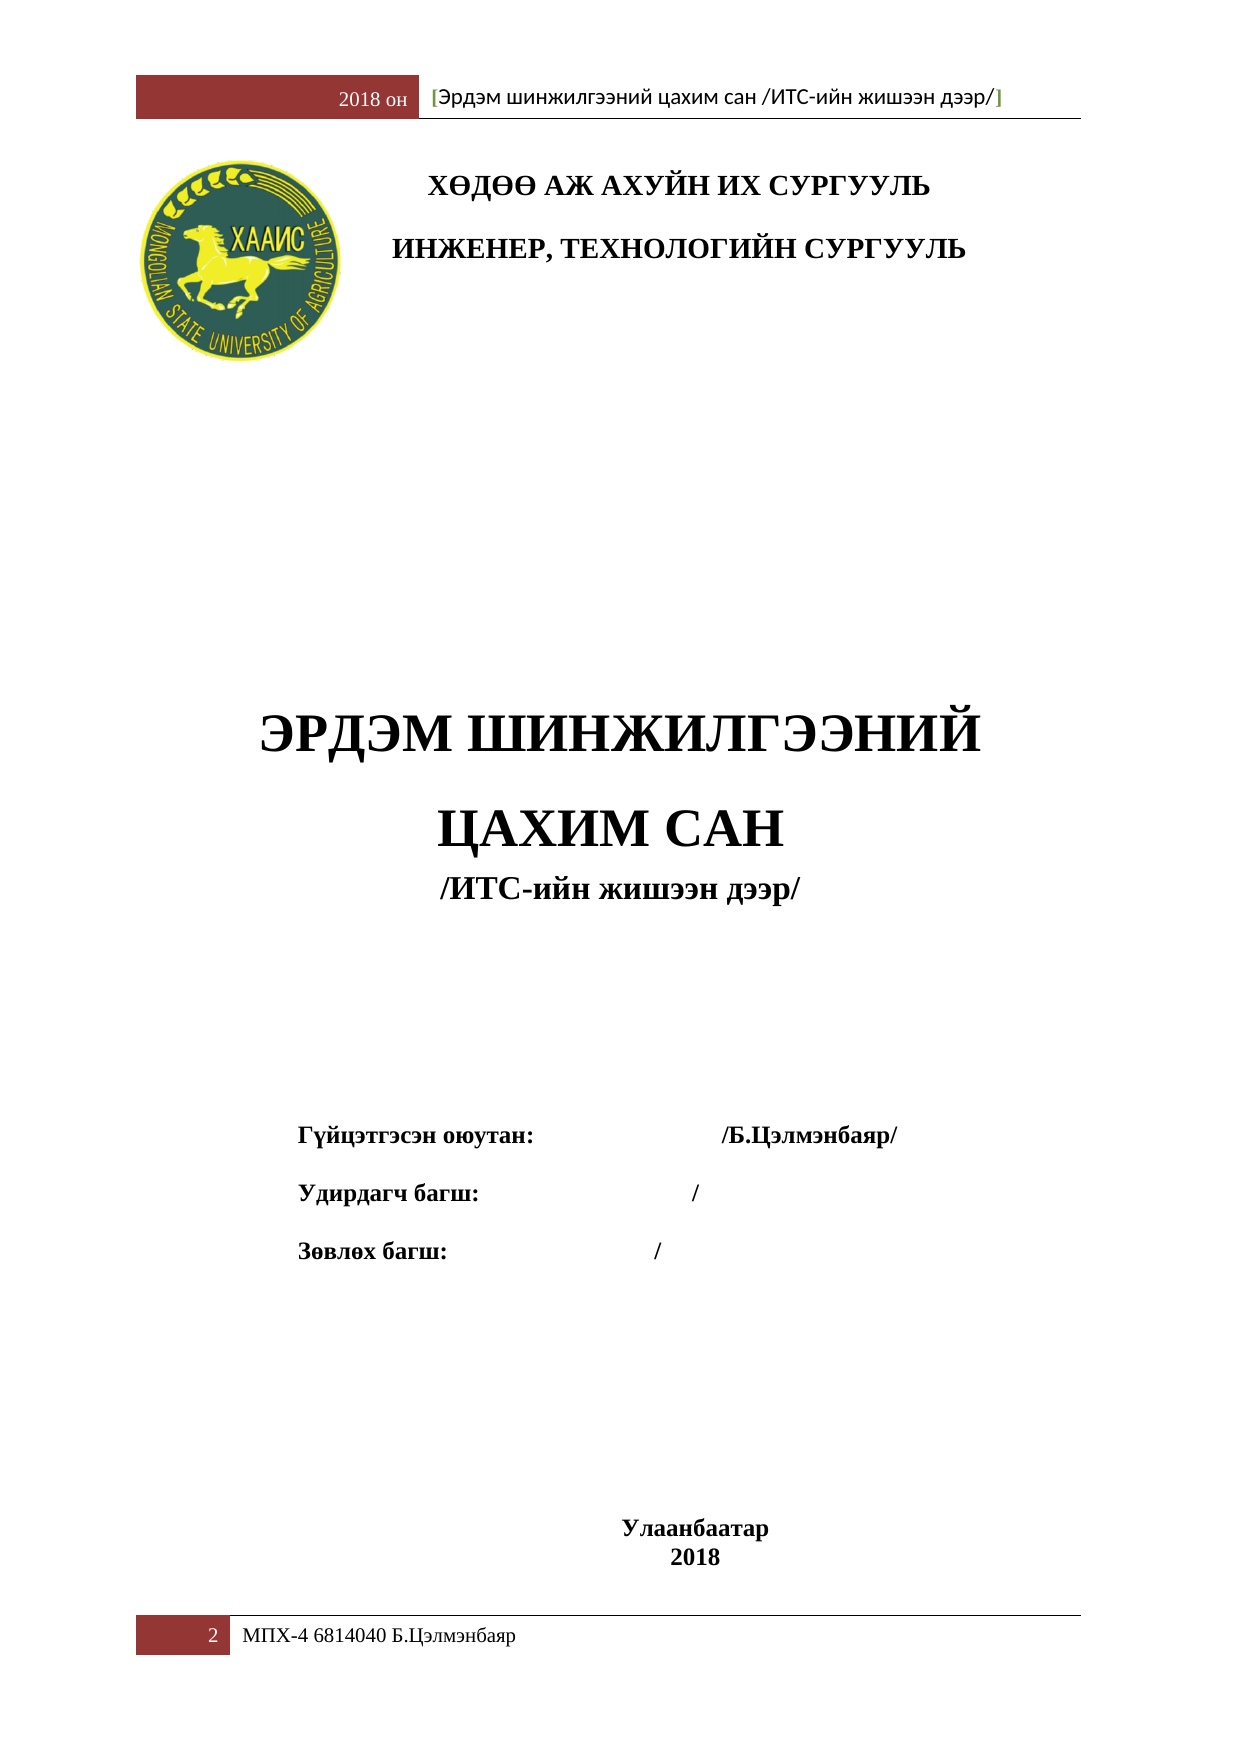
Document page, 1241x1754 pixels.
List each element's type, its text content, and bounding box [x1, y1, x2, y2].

text Удирдагч багш: / [298, 1178, 1092, 1207]
picture [133, 152, 349, 371]
text 2018 [298, 1542, 1092, 1571]
text ЭРДЭМ ШИНЖИЛГЭЭНИЙ ЦАХИМ САН /ИТС-ийн жишээн дээр/ [148, 701, 1092, 907]
text ХӨДӨӨ АЖ АХУЙН ИХ СУРГУУЛЬ [266, 168, 1092, 202]
text Зөвлөх багш: / [298, 1236, 1092, 1264]
text Гүйцэтгэсэн оюутан: /Б.Цэлмэнбаяр/ [298, 1120, 1092, 1148]
text Улаанбаатар [298, 1513, 1092, 1542]
text ИНЖЕНЕР, ТЕХНОЛОГИЙН СУРГУУЛЬ [266, 232, 1092, 265]
